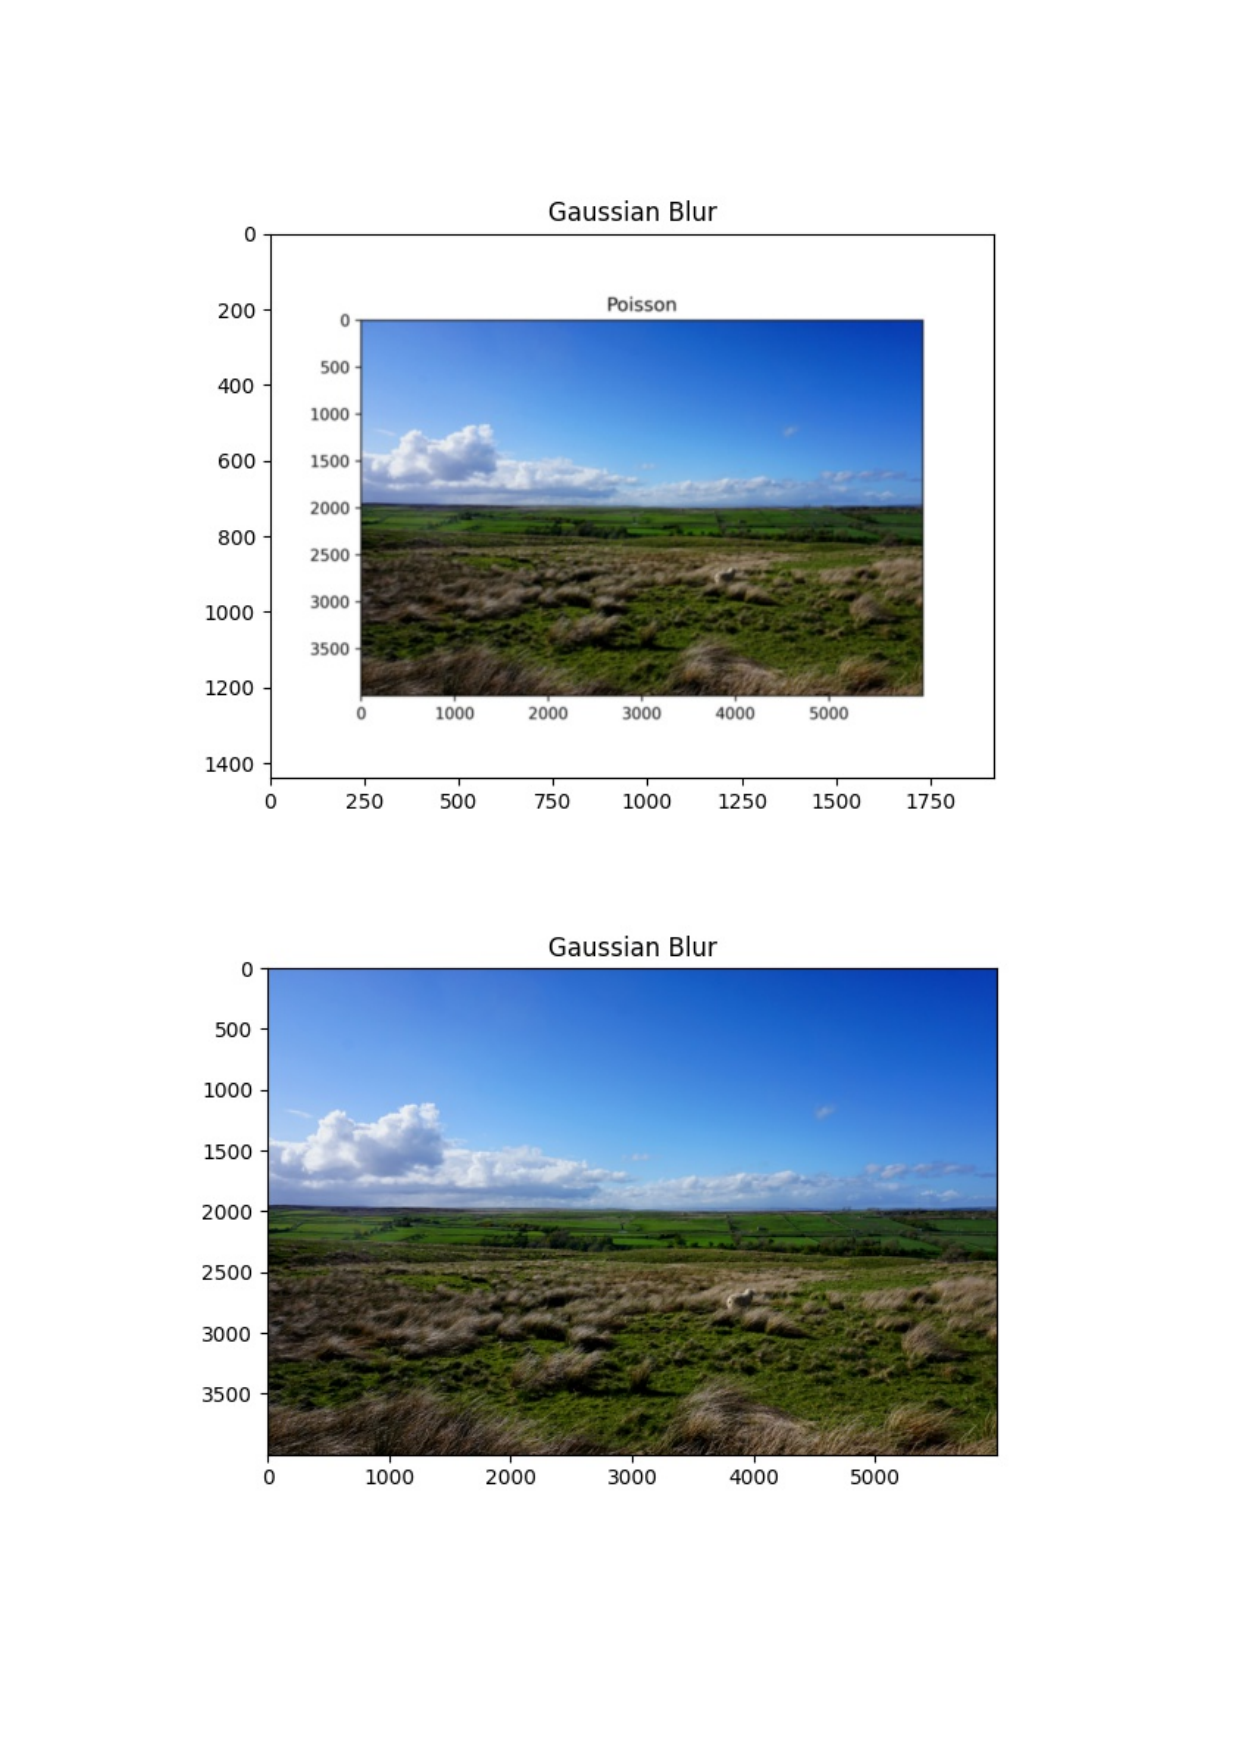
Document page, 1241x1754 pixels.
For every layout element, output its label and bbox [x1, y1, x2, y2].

picture [150, 150, 1091, 1561]
